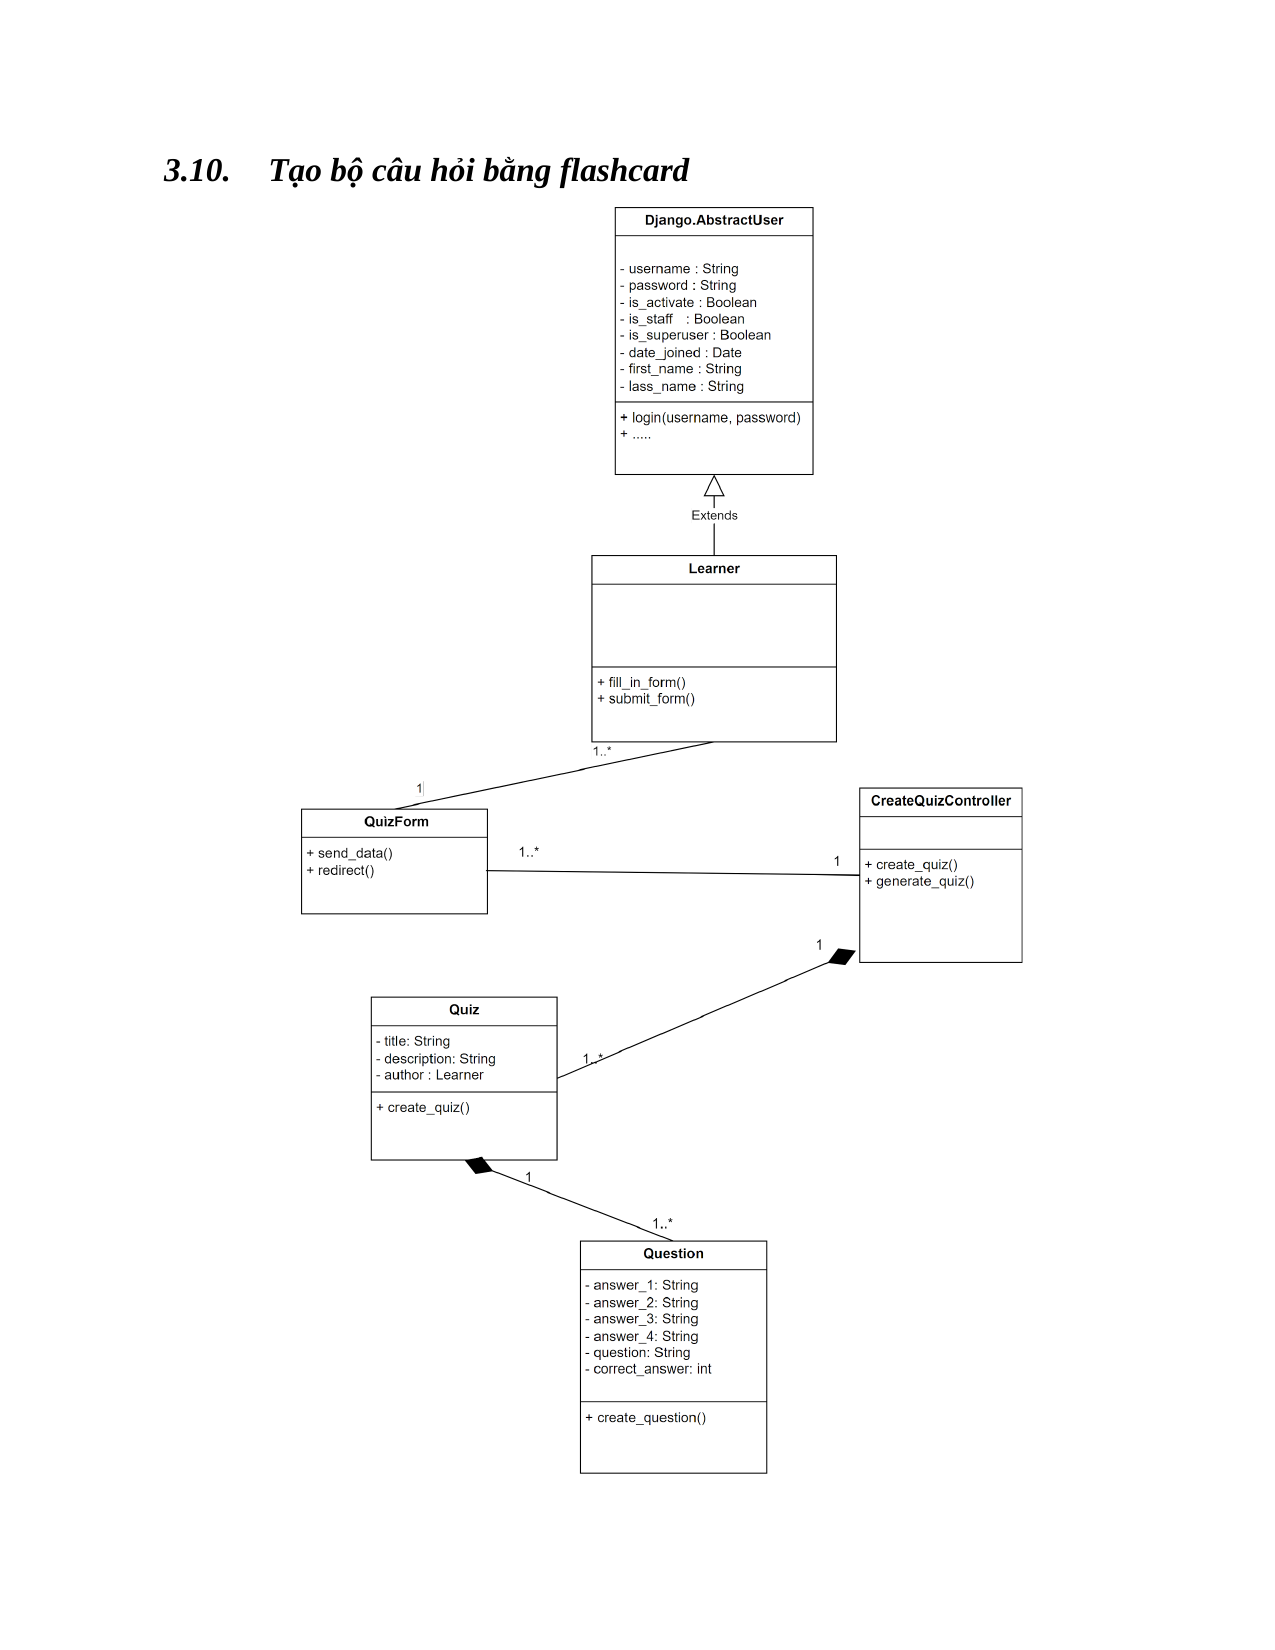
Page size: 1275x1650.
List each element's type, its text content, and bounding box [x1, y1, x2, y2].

subtitle Tạo bộ câu hỏi bằng flashcard [231, 150, 1125, 188]
picture [300, 206, 1023, 1474]
